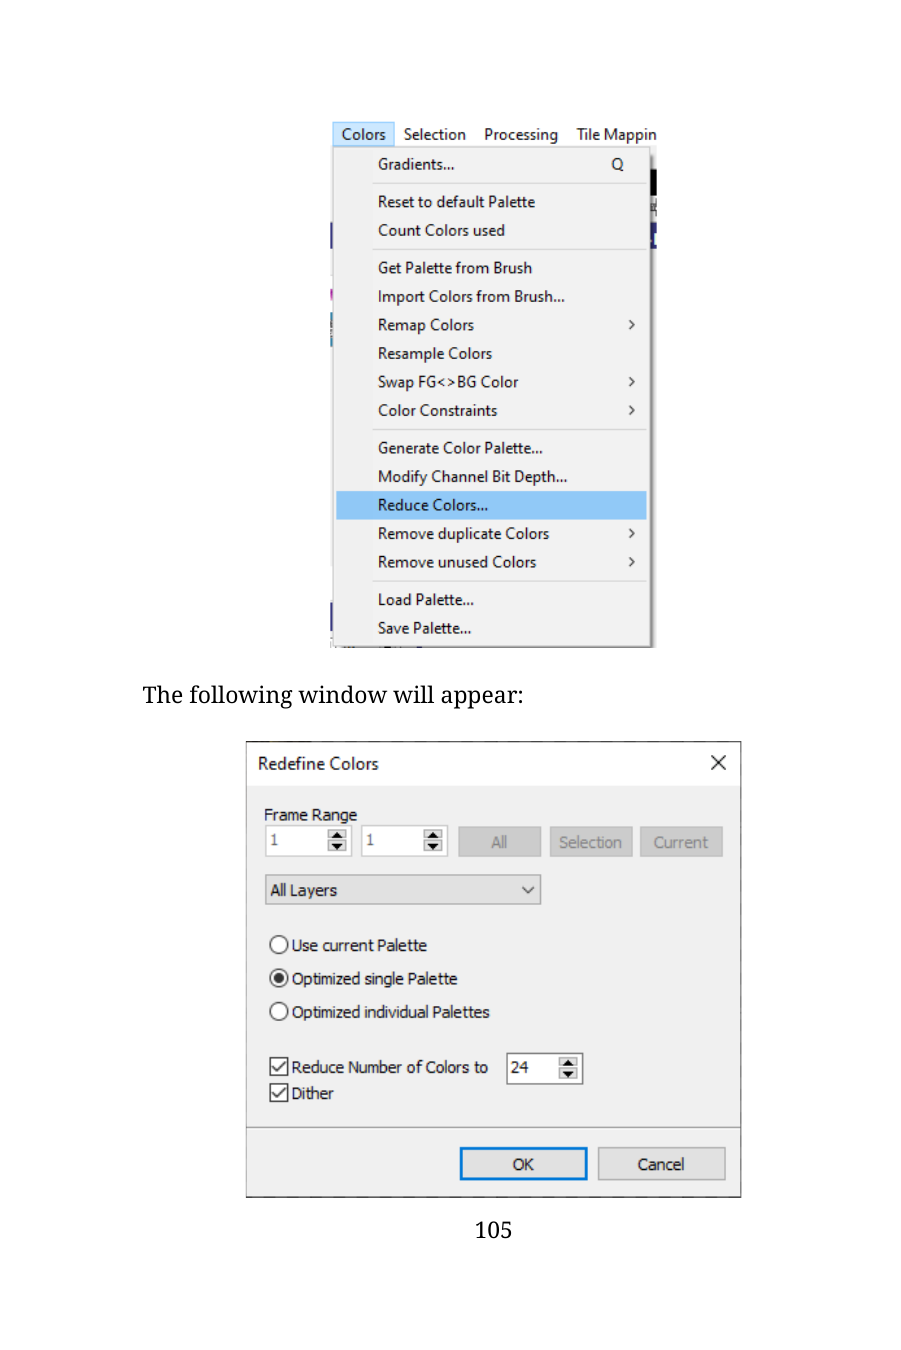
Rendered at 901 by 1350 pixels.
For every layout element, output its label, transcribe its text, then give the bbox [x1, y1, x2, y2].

picture [330, 118, 657, 648]
text The following window will appear: [113, 679, 844, 710]
picture [245, 741, 742, 1198]
